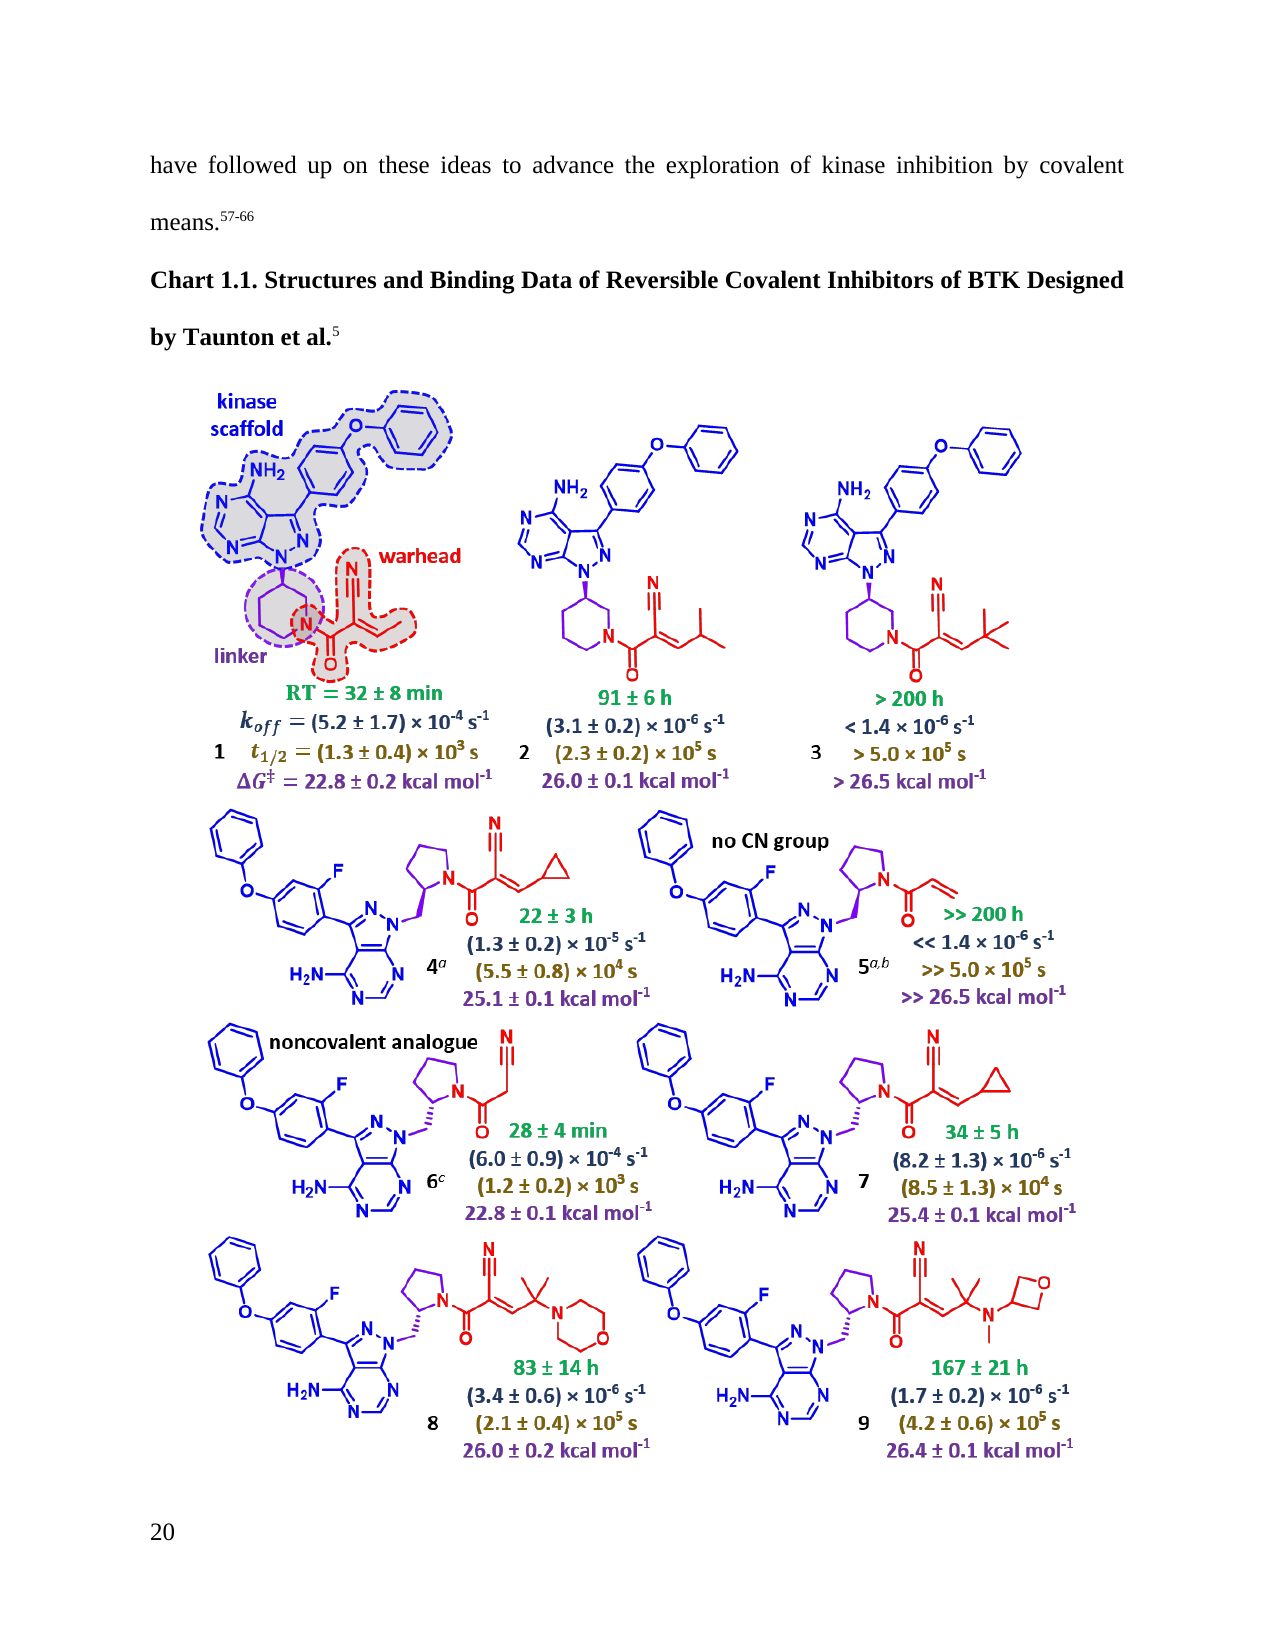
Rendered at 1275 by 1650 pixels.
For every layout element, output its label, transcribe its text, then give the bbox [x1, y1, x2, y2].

picture [186, 380, 1089, 1477]
subtitle Chart 1.1. Structures and Binding Data of Reversible Covalent Inhibitors of BTK Designed by Taunton et al.5 [150, 265, 1125, 351]
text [150, 150, 1125, 236]
